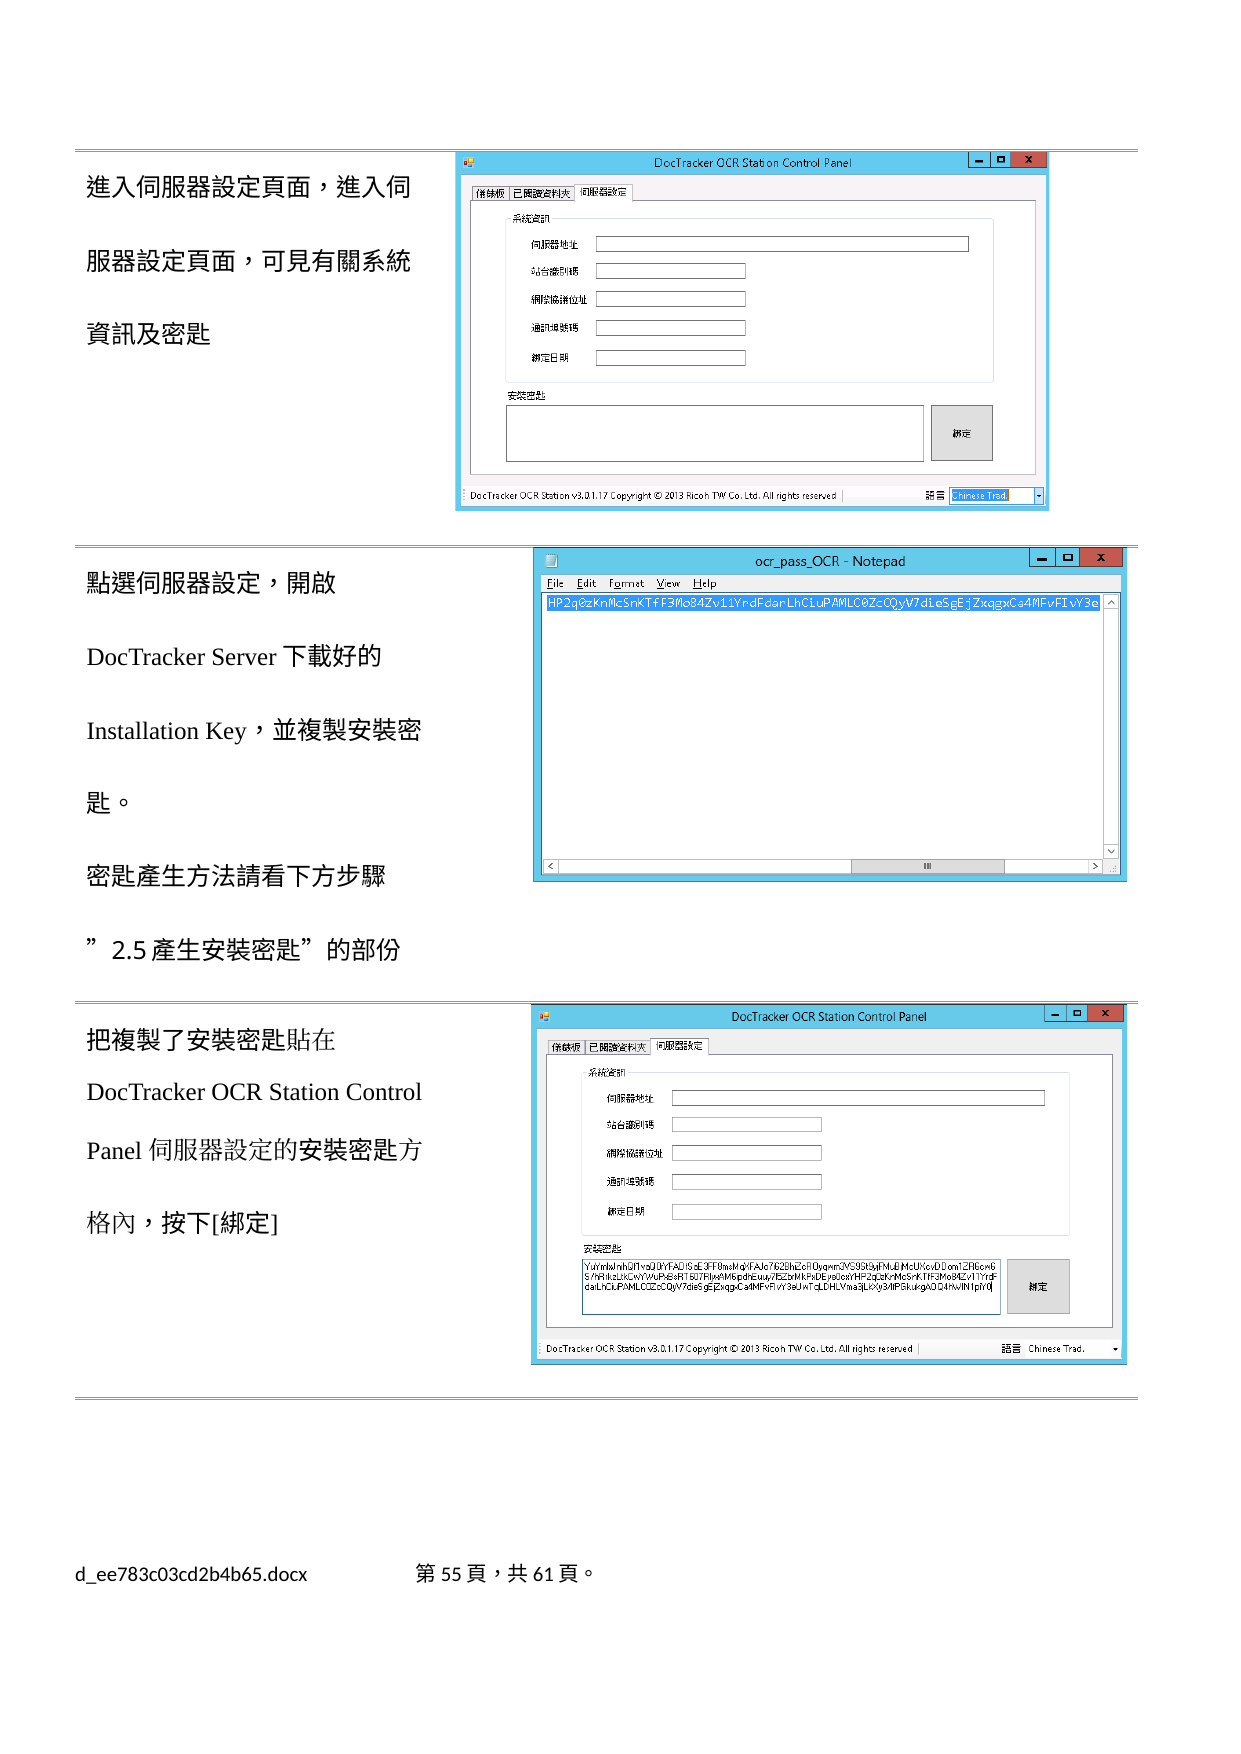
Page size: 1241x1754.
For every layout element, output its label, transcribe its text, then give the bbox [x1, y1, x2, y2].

table_cell [444, 1004, 1138, 1397]
table_cell [444, 548, 1138, 1001]
picture [533, 547, 1128, 882]
table_cell 把複製了安裝密匙貼在DocTracker OCR Station Control Panel 伺服器設定的安裝密匙方格內，按下[綁定] [75, 1004, 444, 1397]
table_cell 進入伺服器設定頁面，進入伺服器設定頁面，可見有關系統資訊及密匙 [75, 152, 444, 544]
picture [531, 1005, 1128, 1365]
table_cell 點選伺服器設定，開啟DocTracker Server 下載好的Installation Key，並複製安裝密匙。 密匙產生方法請看下方步驟”2.5產生安裝密匙”的部份 [75, 548, 444, 1001]
table_cell [444, 152, 1138, 544]
picture [455, 153, 1050, 511]
